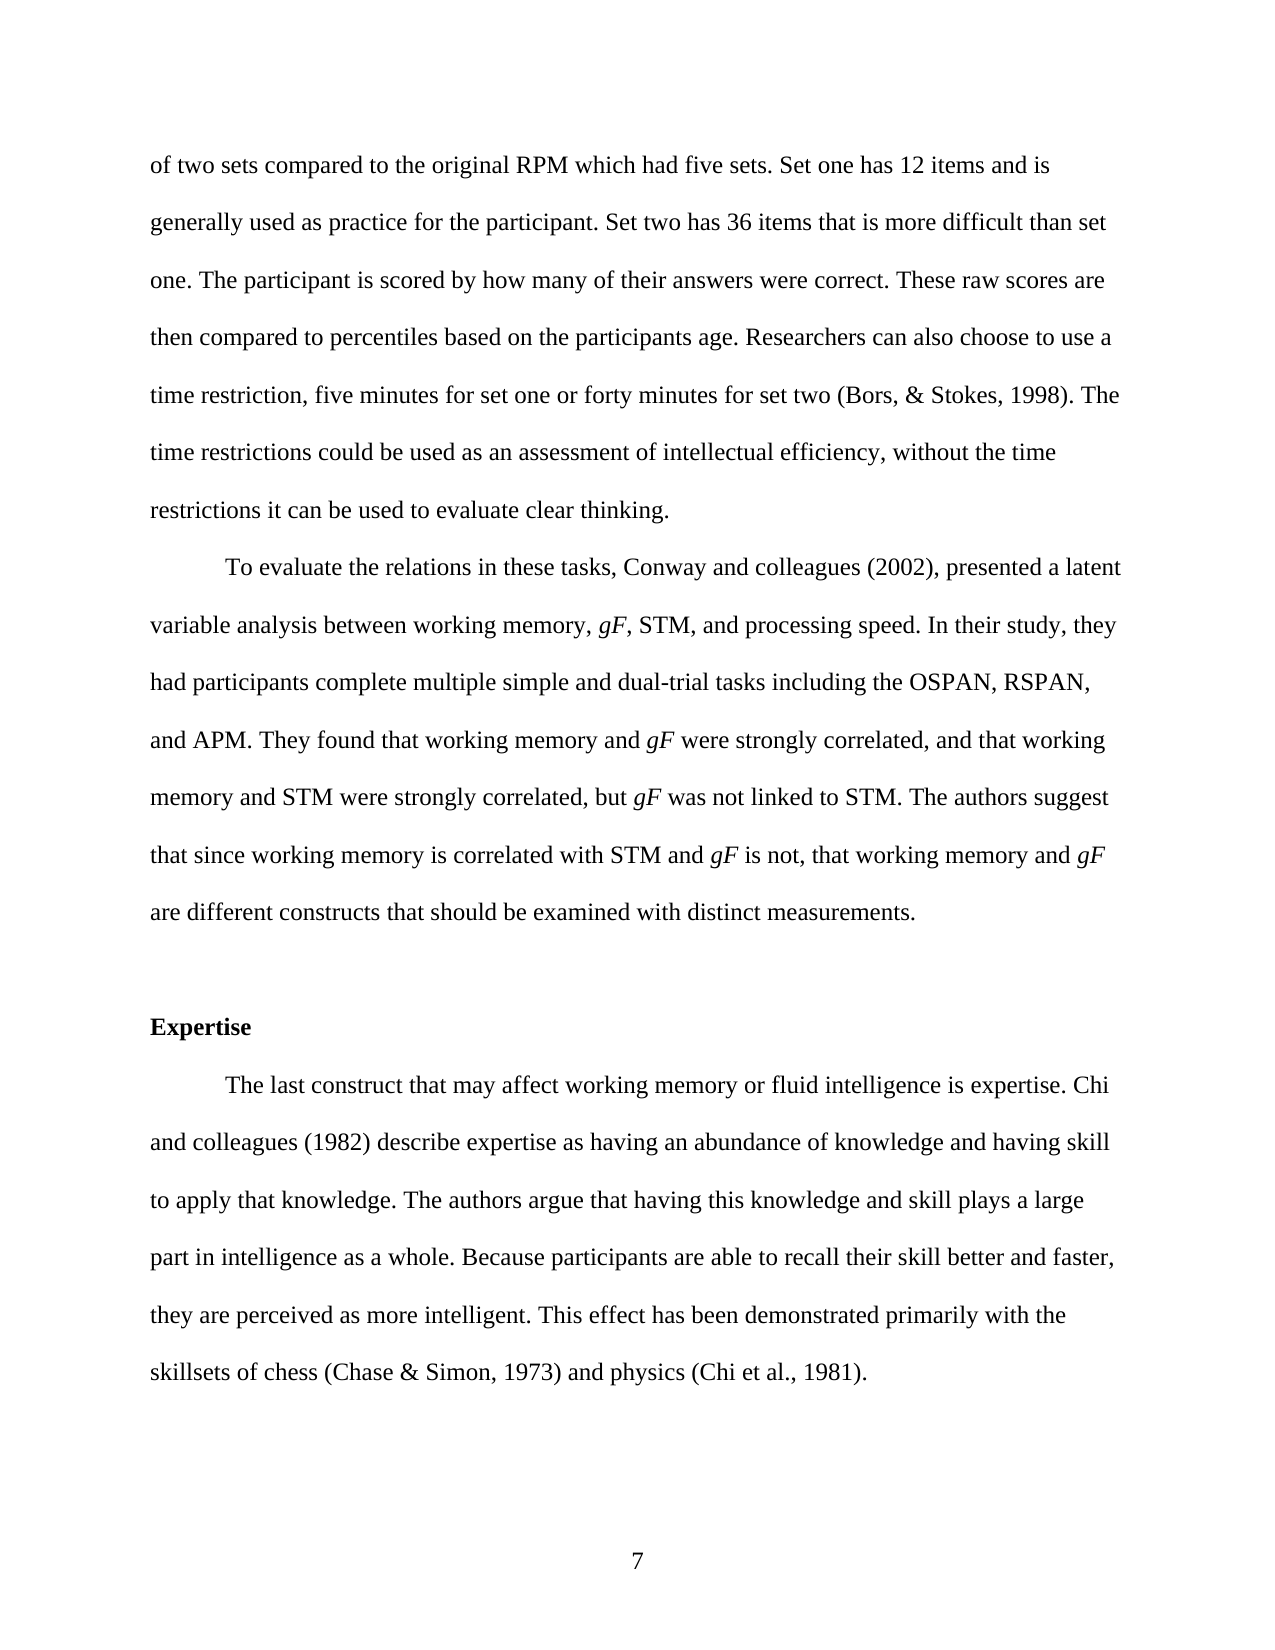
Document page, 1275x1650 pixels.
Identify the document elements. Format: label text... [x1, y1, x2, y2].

text Expertise [150, 1012, 1125, 1041]
text The last construct that may affect working memory or fluid intelligence is expertise. Chi and colleagues (1982) describe expertise as having an abundance of knowledge and having skill to apply that knowledge. The authors argue that having this knowledge and skill plays a large part in intelligence as a whole. Because participants are able to recall their skill better and faster, they are perceived as more intelligent. This effect has been demonstrated primarily with the skillsets of chess (Chase & Simon, 1973) and physics (Chi et al., 1981). [150, 1070, 1125, 1386]
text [150, 150, 1125, 524]
text To evaluate the relations in these tasks, Conway and colleagues (2002), presented a latent variable analysis between working memory, gF, STM, and processing speed. In their study, they had participants complete multiple simple and dual-trial tasks including the OSPAN, RSPAN, and APM. They found that working memory and gF were strongly correlated, and that working memory and STM were strongly correlated, but gF was not linked to STM. The authors suggest that since working memory is correlated with STM and gF is not, that working memory and gF are different constructs that should be examined with distinct measurements. [150, 552, 1125, 926]
